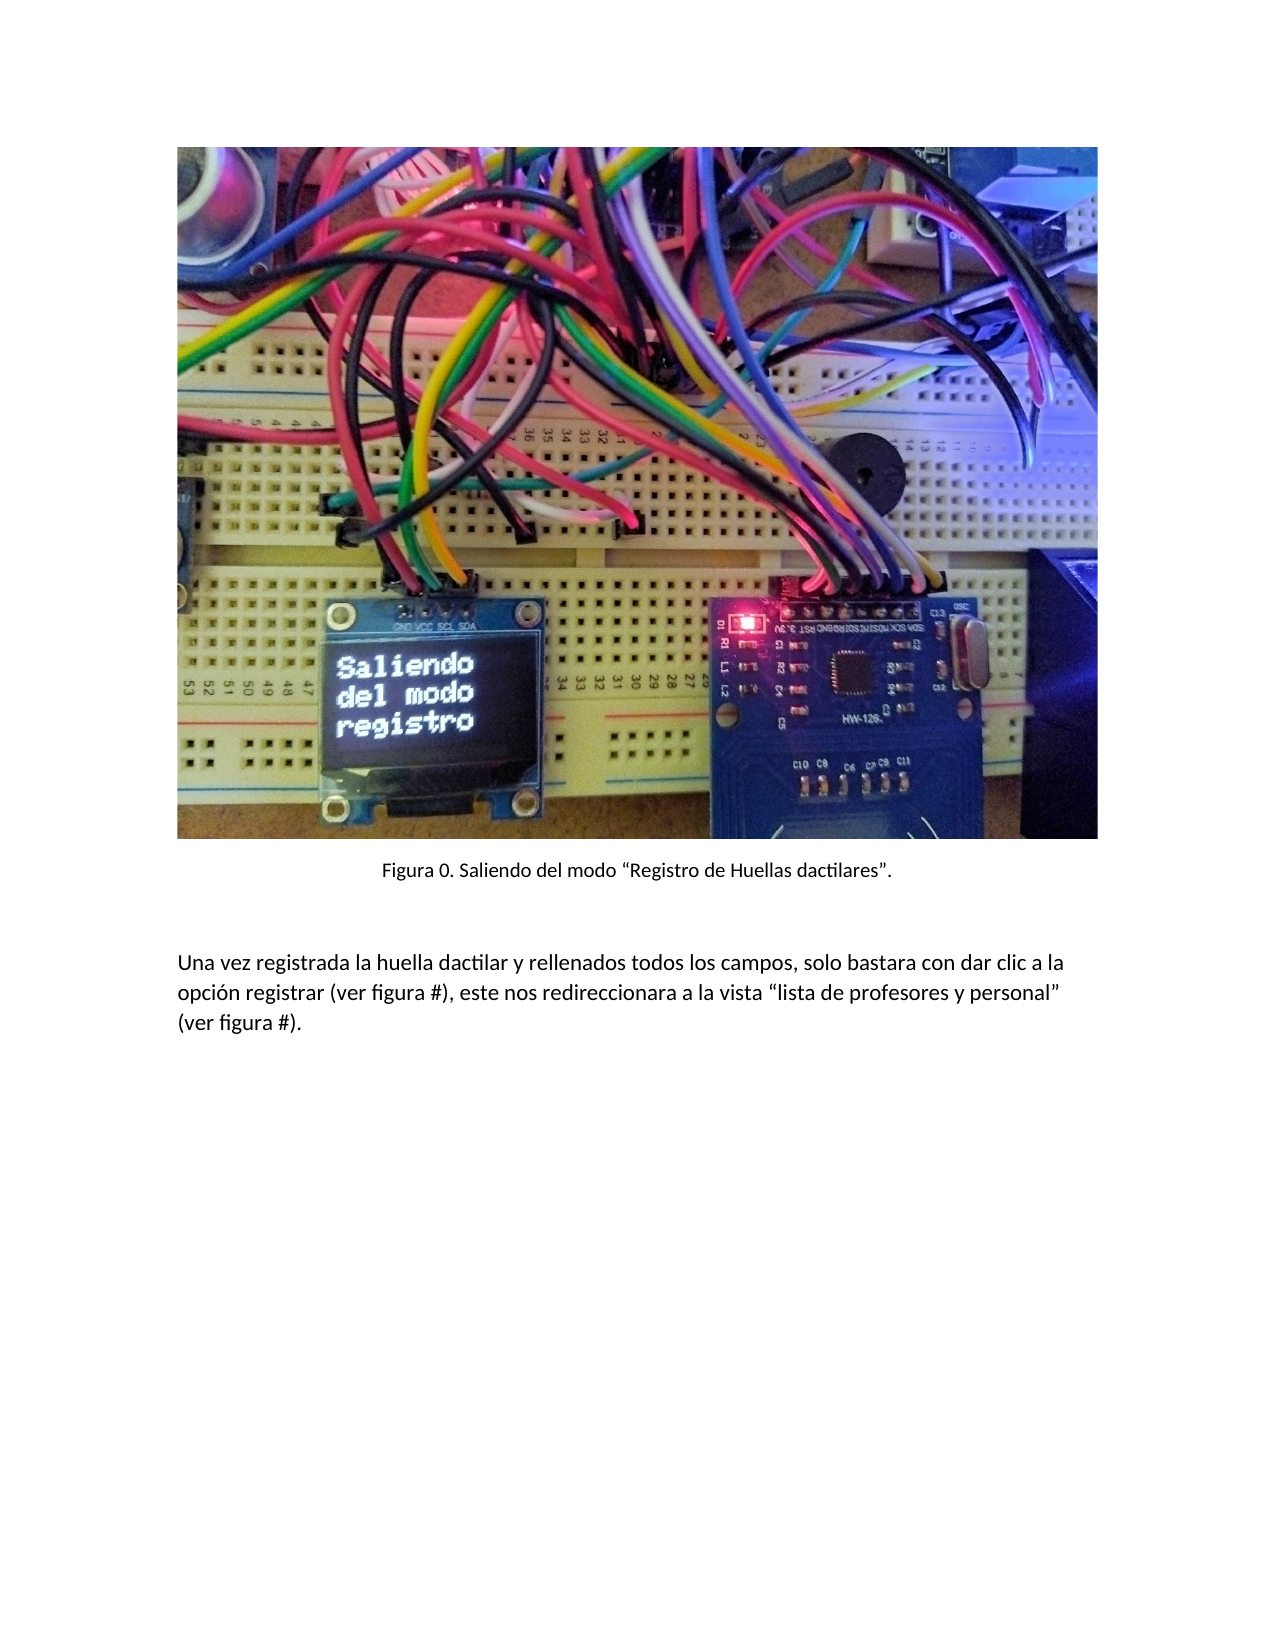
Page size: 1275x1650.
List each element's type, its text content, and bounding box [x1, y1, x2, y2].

text Una vez registrada la huella dactilar y rellenados todos los campos, solo bastara con dar clic a la opción registrar (ver figura #), este nos redireccionara a la vista “lista de profesores y personal” (ver figura #). [177, 948, 1098, 1036]
text Figura 0. Saliendo del modo “Registro de Huellas dactilares”. [177, 857, 1098, 882]
picture [177, 147, 1098, 839]
